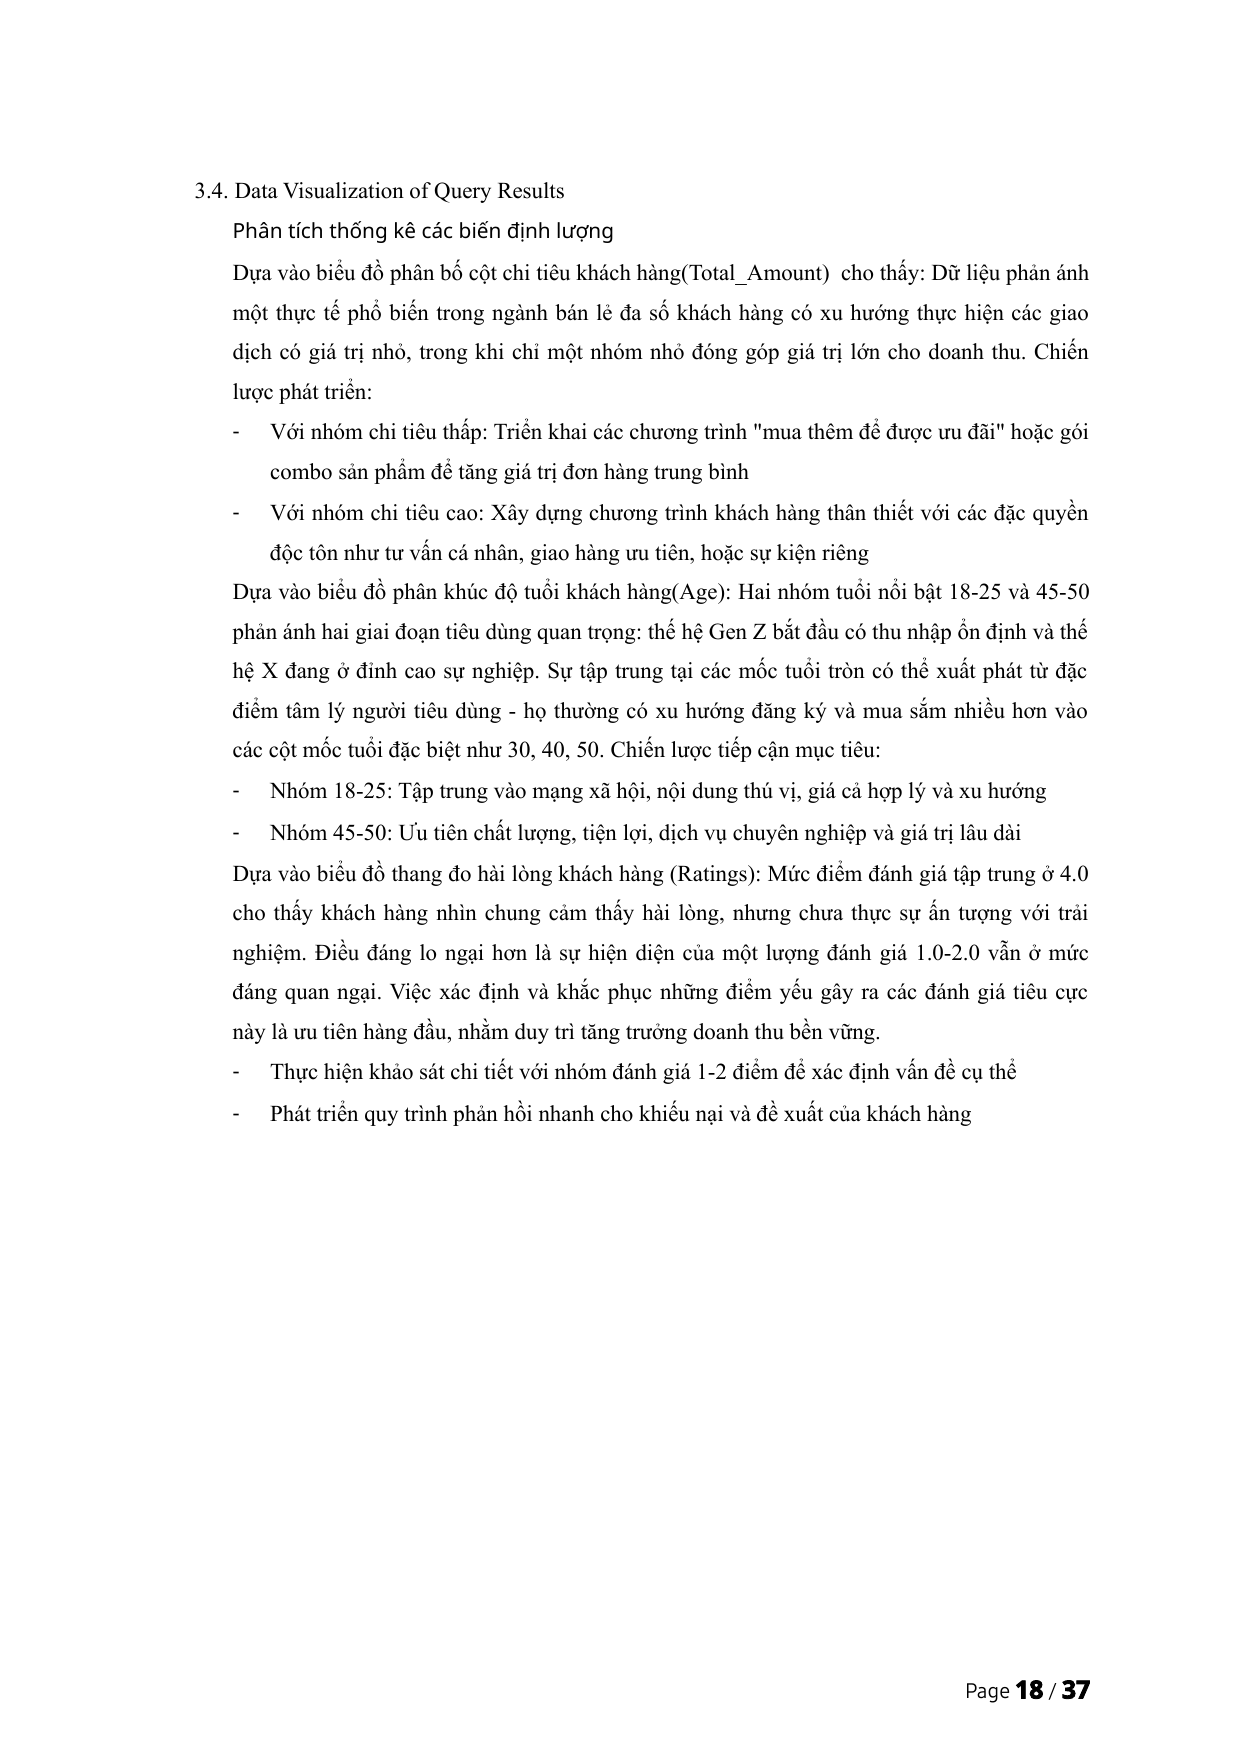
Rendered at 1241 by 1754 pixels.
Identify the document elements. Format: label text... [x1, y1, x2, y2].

text 3.4. Data Visualization of Query Results [194, 177, 1090, 203]
